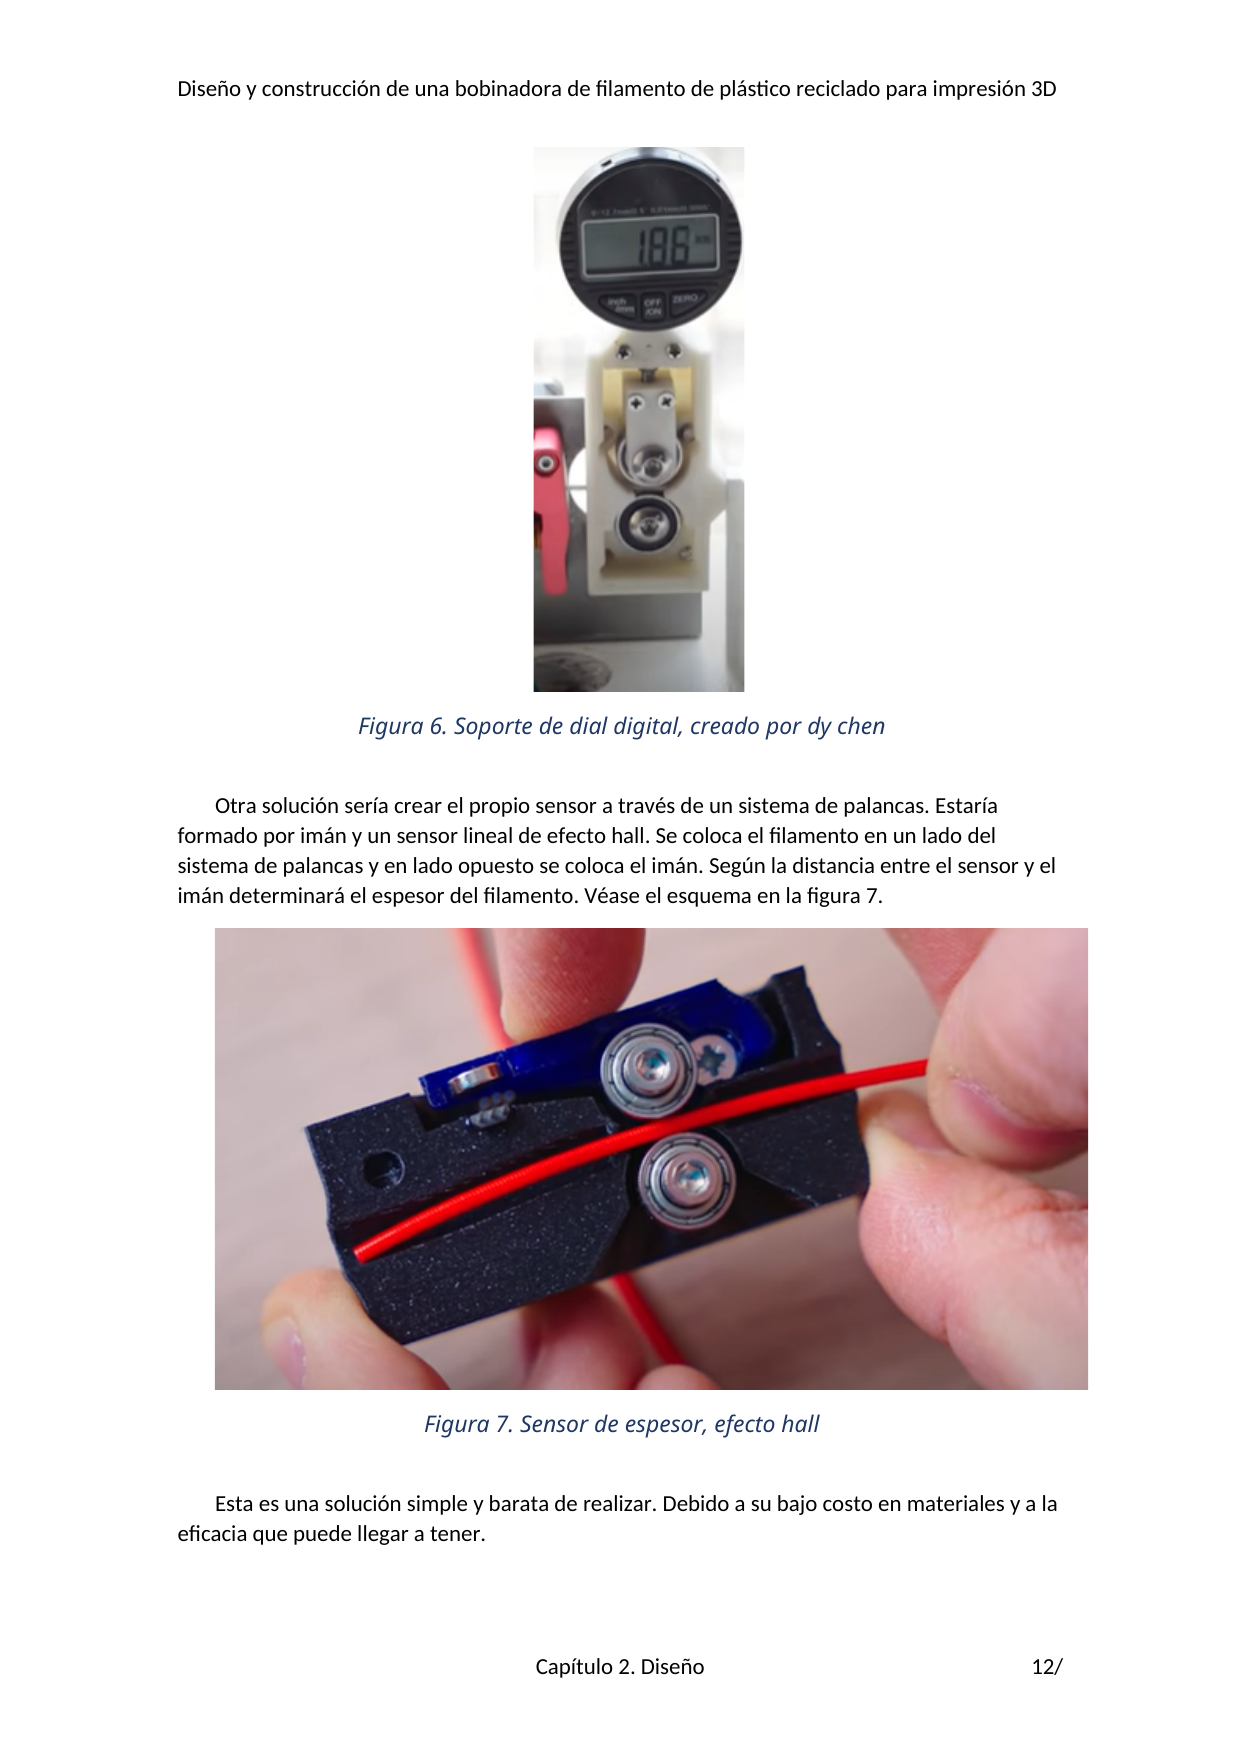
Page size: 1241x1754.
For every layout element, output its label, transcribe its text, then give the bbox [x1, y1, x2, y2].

subtitle Figura 7. Sensor de espesor, efecto hall [177, 1408, 1063, 1439]
subtitle Figura 6. Soporte de dial digital, creado por dy chen [177, 710, 1063, 742]
text Esta es una solución simple y barata de realizar. Debido a su bajo costo en materiales y a la eficacia que puede llegar a tener. [177, 1489, 1063, 1547]
text Otra solución sería crear el propio sensor a través de un sistema de palancas. Estaría formado por imán y un sensor lineal de efecto hall. Se coloca el filamento en un lado del sistema de palancas y en lado opuesto se coloca el imán. Según la distancia entre el sensor y el imán determinará el espesor del filamento. Véase el esquema en la figura 7. [177, 791, 1063, 909]
picture [533, 147, 745, 692]
picture [214, 928, 1089, 1390]
